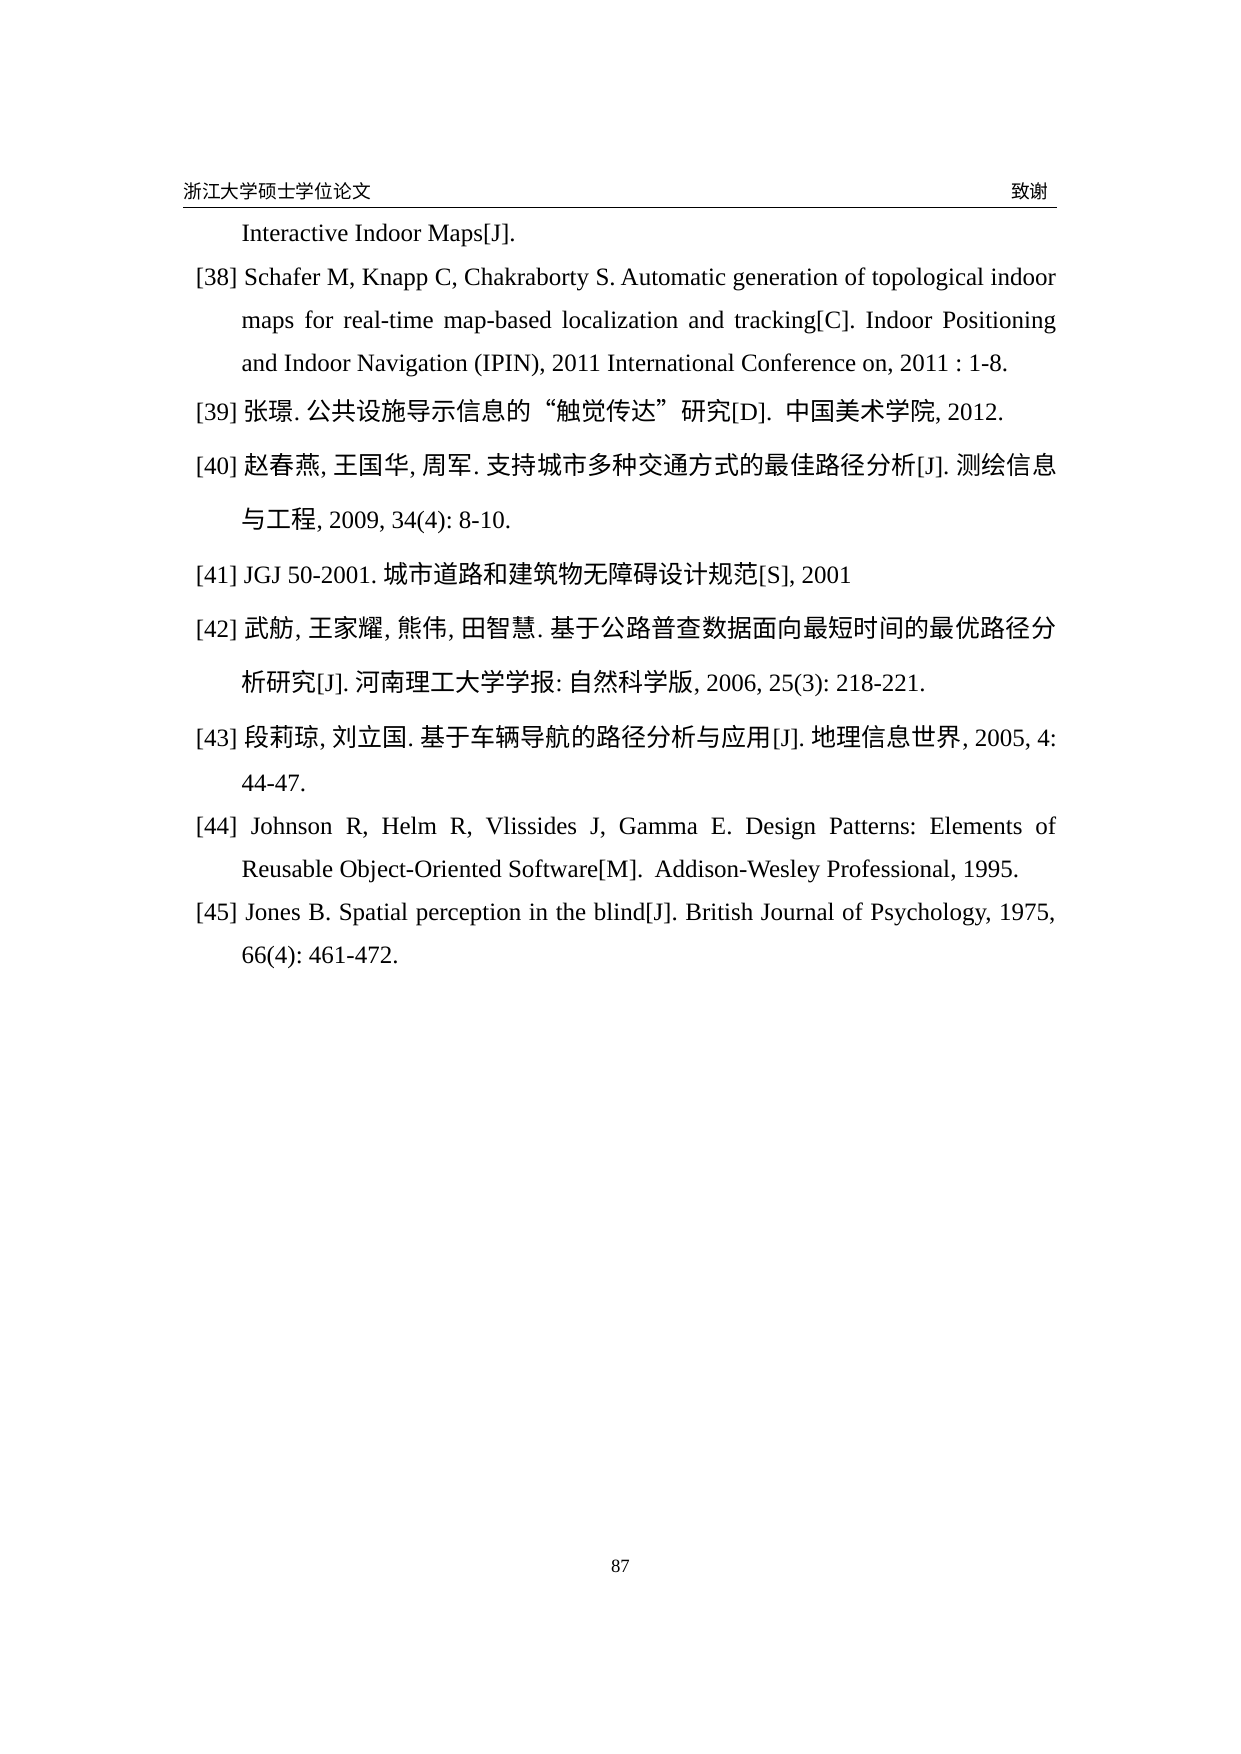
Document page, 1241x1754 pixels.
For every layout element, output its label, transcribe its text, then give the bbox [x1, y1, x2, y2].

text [196, 218, 1057, 247]
text [39] 张璟. 公共设施导示信息的“触觉传达”研究[D]. 中国美术学院, 2012. [196, 391, 1057, 427]
text [38] Schafer M, Knapp C, Chakraborty S. Automatic generation of topological indoor maps for real-time map-based localization and tracking[C]. Indoor Positioning and Indoor Navigation (IPIN), 2011 International Conference on, 2011 : 1-8. [196, 262, 1057, 377]
text [41] JGJ 50-2001. 城市道路和建筑物无障碍设计规范[S], 2001 [196, 554, 1057, 590]
text [42] 武舫, 王家耀, 熊伟, 田智慧. 基于公路普查数据面向最短时间的最优路径分析研究[J]. 河南理工大学学报: 自然科学版, 2006, 25(3): 218-221. [196, 608, 1057, 699]
text [44] Johnson R, Helm R, Vlissides J, Gamma E. Design Patterns: Elements of Reusable Object-Oriented Software[M]. Addison-Wesley Professional, 1995. [196, 811, 1057, 883]
text [40] 赵春燕, 王国华, 周军. 支持城市多种交通方式的最佳路径分析[J]. 测绘信息与工程, 2009, 34(4): 8-10. [196, 445, 1057, 536]
text [43] 段莉琼, 刘立国. 基于车辆导航的路径分析与应用[J]. 地理信息世界, 2005, 4: 44-47. [196, 717, 1057, 797]
text [45] Jones B. Spatial perception in the blind[J]. British Journal of Psychology, 1975, 66(4): 461-472. [196, 897, 1057, 969]
